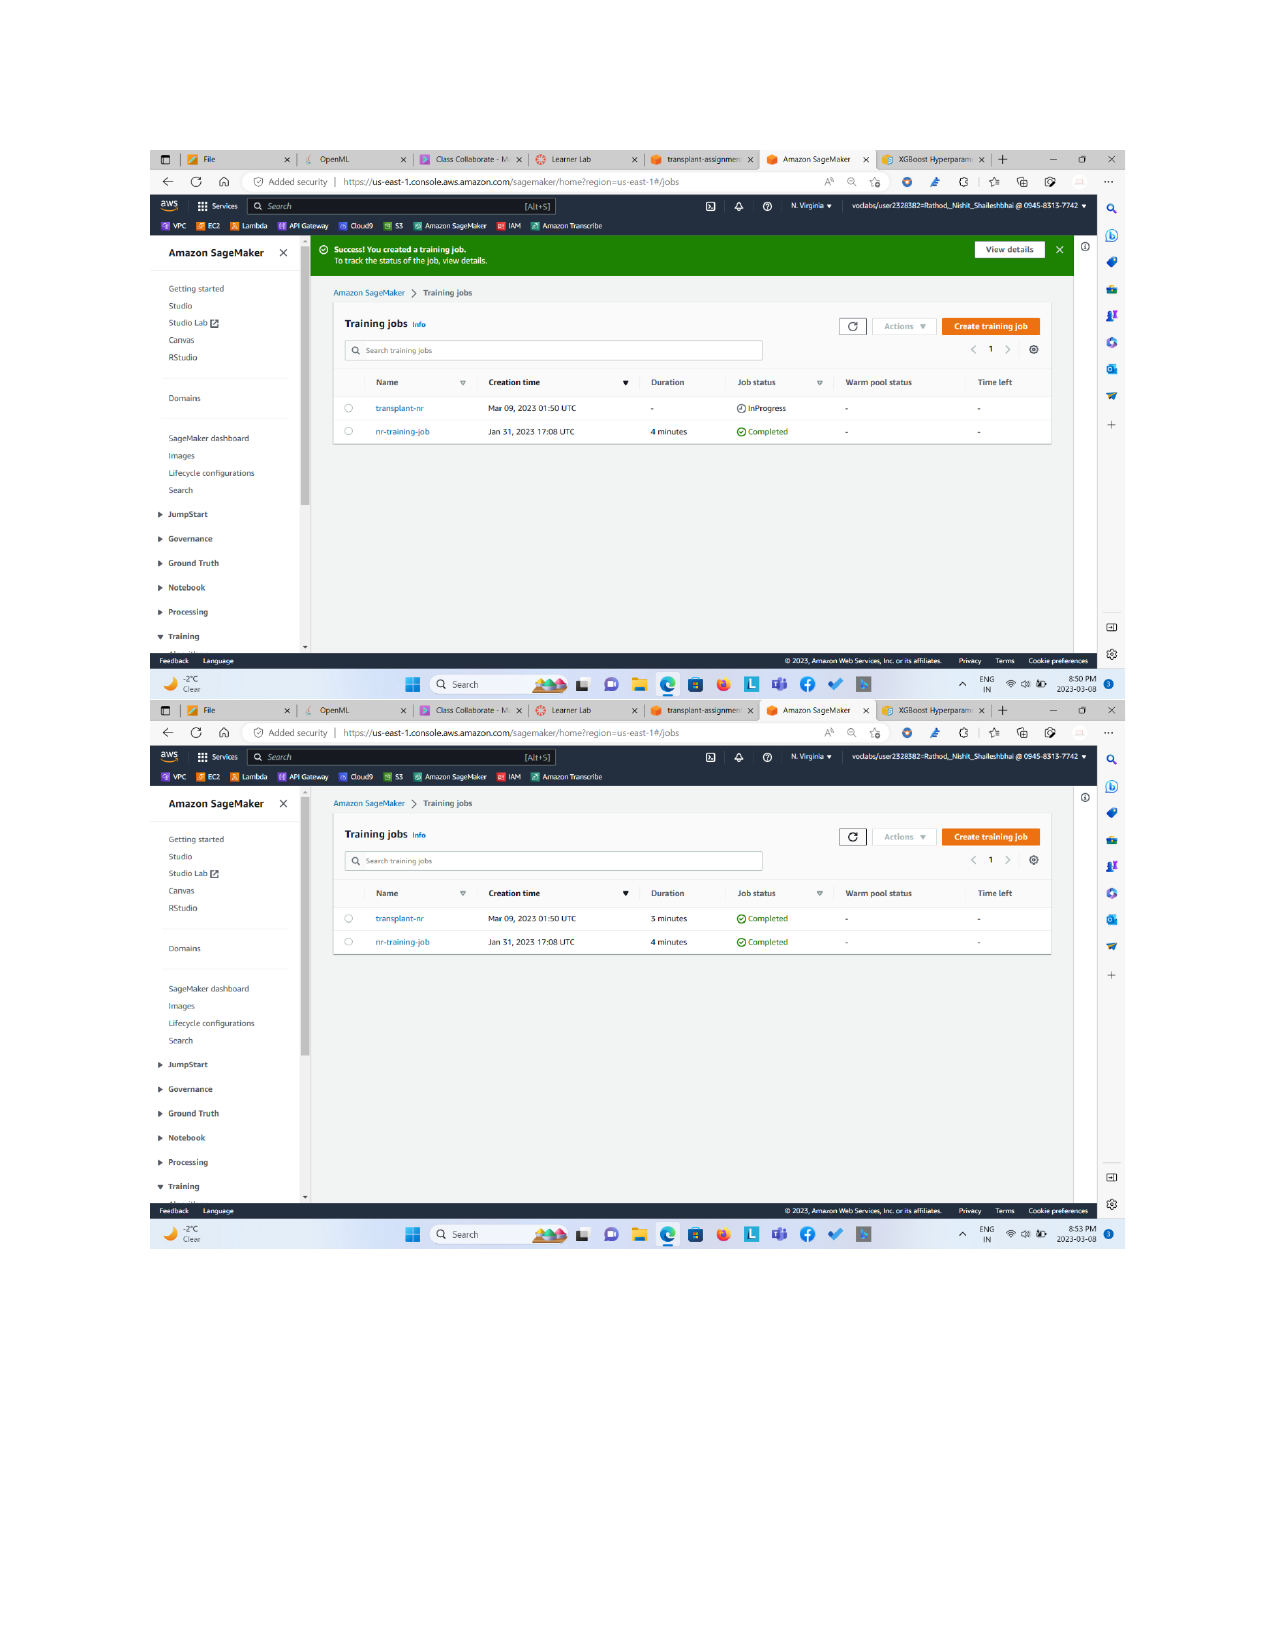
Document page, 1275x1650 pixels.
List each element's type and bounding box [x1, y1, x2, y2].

picture [150, 700, 1125, 1249]
picture [150, 150, 1125, 699]
